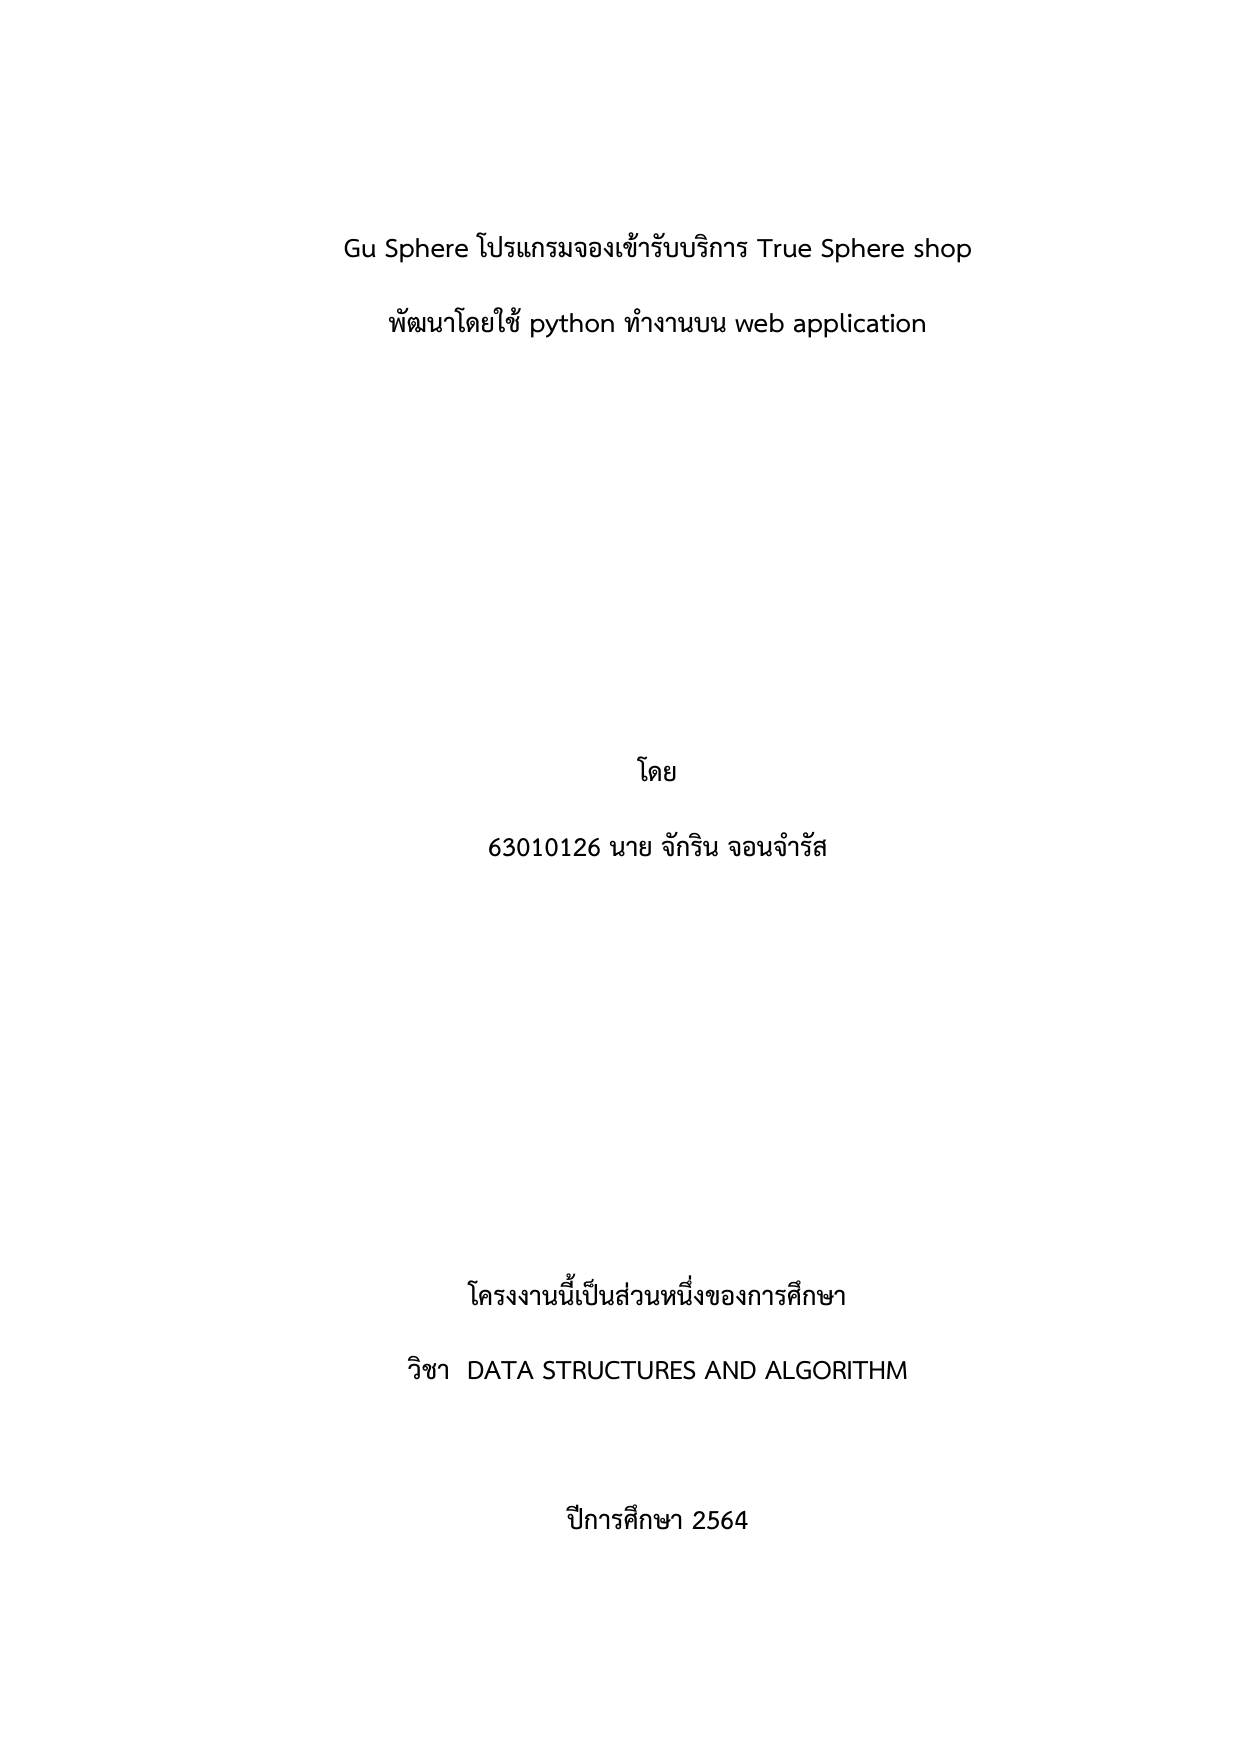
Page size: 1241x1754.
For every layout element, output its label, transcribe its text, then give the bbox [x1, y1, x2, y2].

text โครงงานนี้เป็นส่วนหนึ่งของการศึกษา วิชา DATA STRUCTURES AND ALGORITHM ปีการศึกษา 2564 [225, 1272, 1090, 1546]
text โดย [225, 748, 1090, 798]
text Gu Sphere โปรแกรมจองเข้ารับบริการ True Sphere shop [225, 225, 1090, 275]
text พัฒนาโดยใช้ python ทำงานบน web application [225, 300, 1090, 350]
text 63010126 นาย จักริน จอนจำรัส [225, 823, 1090, 873]
